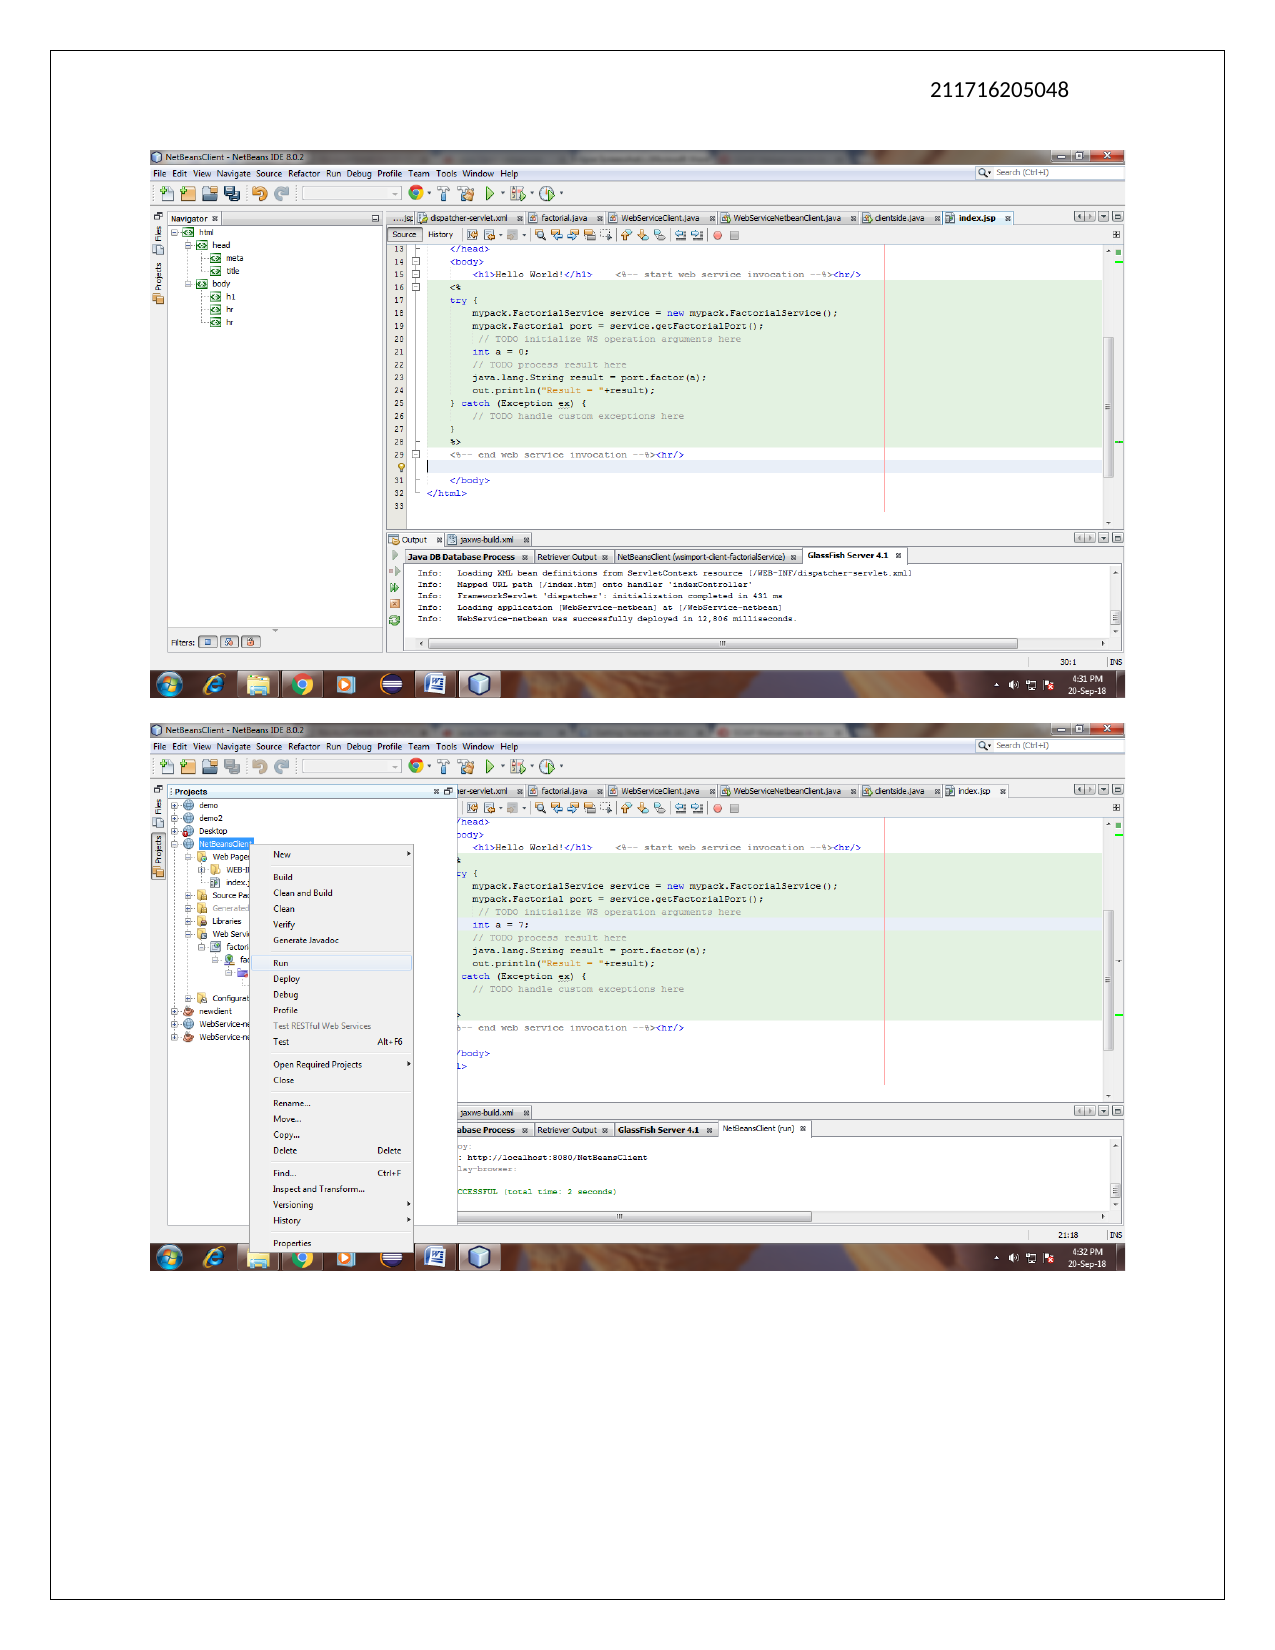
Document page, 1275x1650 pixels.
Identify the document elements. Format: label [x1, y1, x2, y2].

picture [150, 723, 1125, 1271]
picture [150, 150, 1125, 698]
